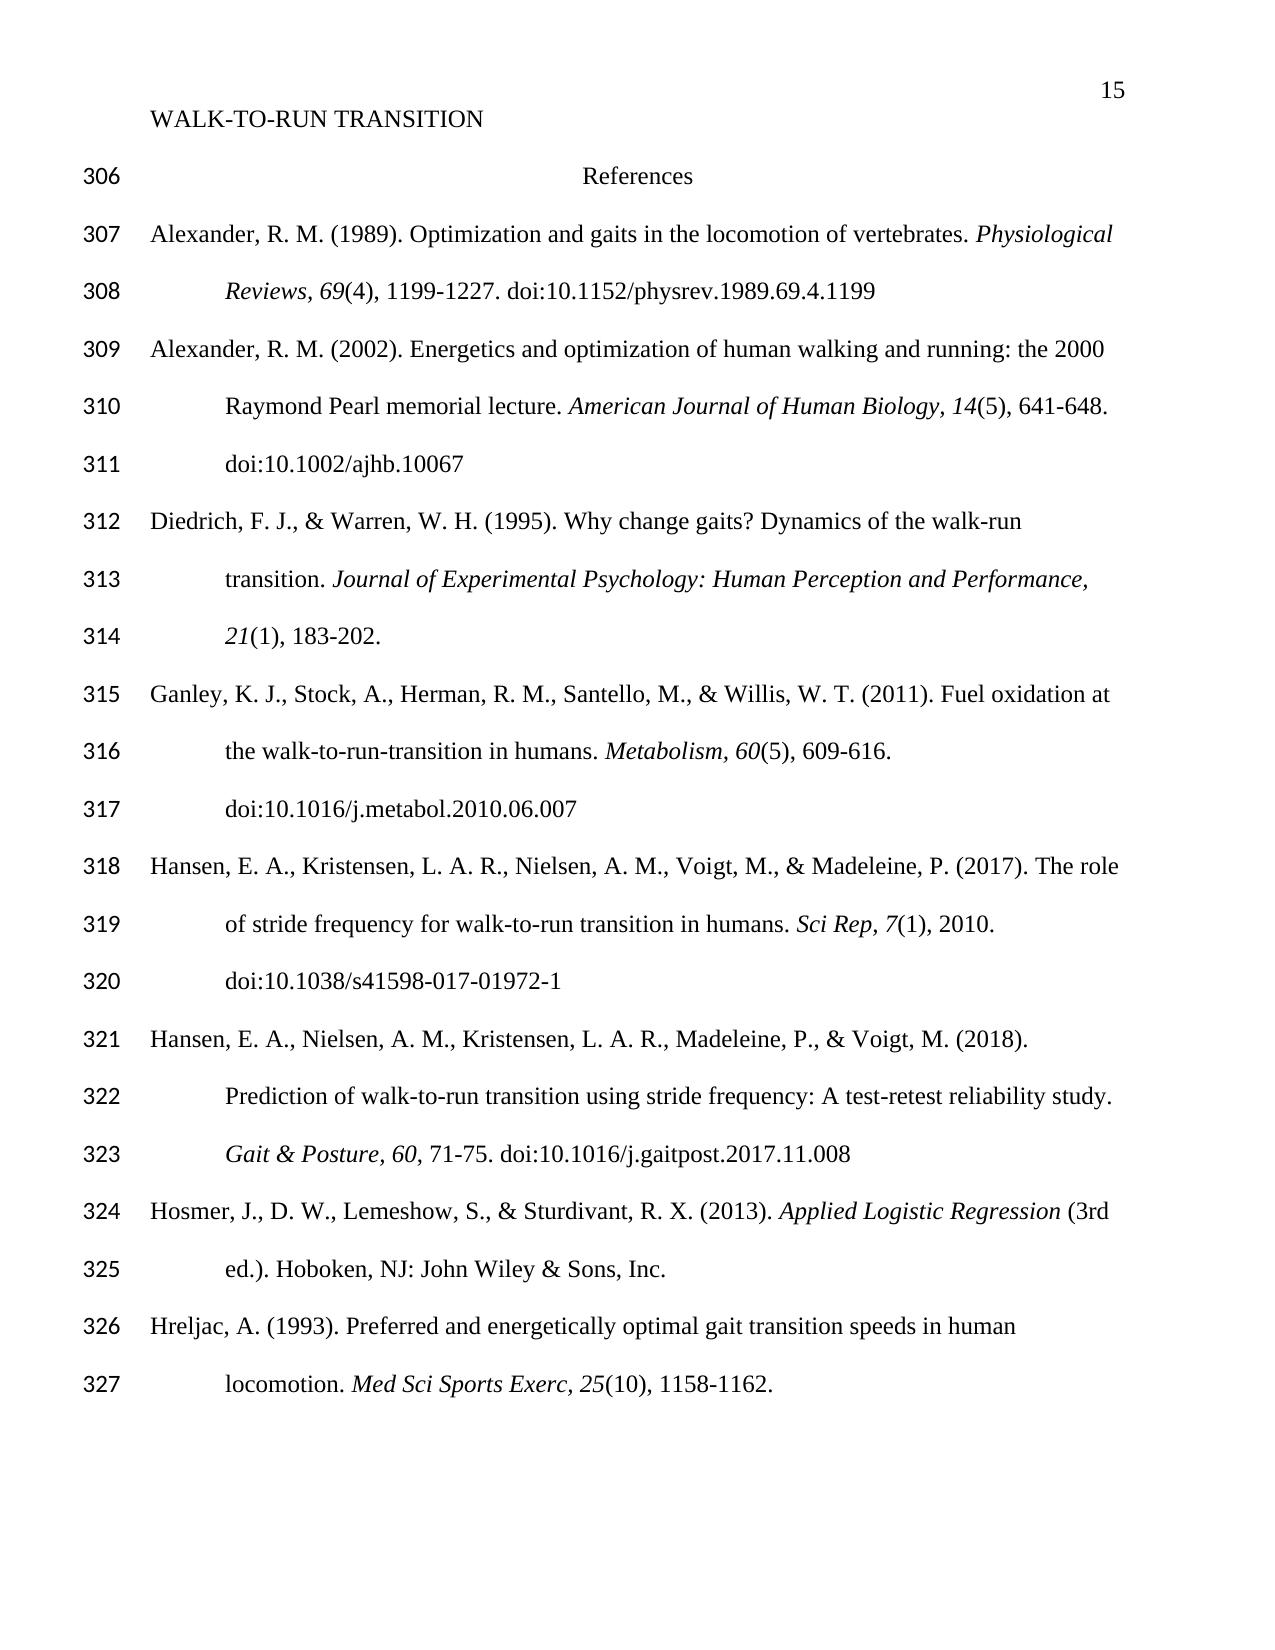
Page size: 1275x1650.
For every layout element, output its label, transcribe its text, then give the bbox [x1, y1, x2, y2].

text Hreljac, A. (1993). Preferred and energetically optimal gait transition speeds in human locomotion. Med Sci Sports Exerc, 25(10), 1158-1162. [150, 1311, 1125, 1397]
text Diedrich, F. J., & Warren, W. H. (1995). Why change gaits? Dynamics of the walk-run transition. Journal of Experimental Psychology: Human Perception and Performance, 21(1), 183-202. [150, 506, 1125, 650]
text Ganley, K. J., Stock, A., Herman, R. M., Santello, M., & Willis, W. T. (2011). Fuel oxidation at the walk-to-run-transition in humans. Metabolism, 60(5), 609-616. doi:10.1016/j.metabol.2010.06.007 [150, 679, 1125, 822]
text References [150, 161, 1125, 190]
text Alexander, R. M. (1989). Optimization and gaits in the locomotion of vertebrates. Physiological Reviews, 69(4), 1199-1227. doi:10.1152/physrev.1989.69.4.1199 [150, 219, 1125, 305]
text Alexander, R. M. (2002). Energetics and optimization of human walking and running: the 2000 Raymond Pearl memorial lecture. American Journal of Human Biology, 14(5), 641-648. doi:10.1002/ajhb.10067 [150, 334, 1125, 477]
text Hosmer, J., D. W., Lemeshow, S., & Sturdivant, R. X. (2013). Applied Logistic Regression (3rd ed.). Hoboken, NJ: John Wiley & Sons, Inc. [150, 1196, 1125, 1282]
text Hansen, E. A., Nielsen, A. M., Kristensen, L. A. R., Madeleine, P., & Voigt, M. (2018). Prediction of walk-to-run transition using stride frequency: A test-retest reliability study. Gait & Posture, 60, 71-75. doi:10.1016/j.gaitpost.2017.11.008 [150, 1024, 1125, 1167]
text Hansen, E. A., Kristensen, L. A. R., Nielsen, A. M., Voigt, M., & Madeleine, P. (2017). The role of stride frequency for walk-to-run transition in humans. Sci Rep, 7(1), 2010. doi:10.1038/s41598-017-01972-1 [150, 851, 1125, 995]
